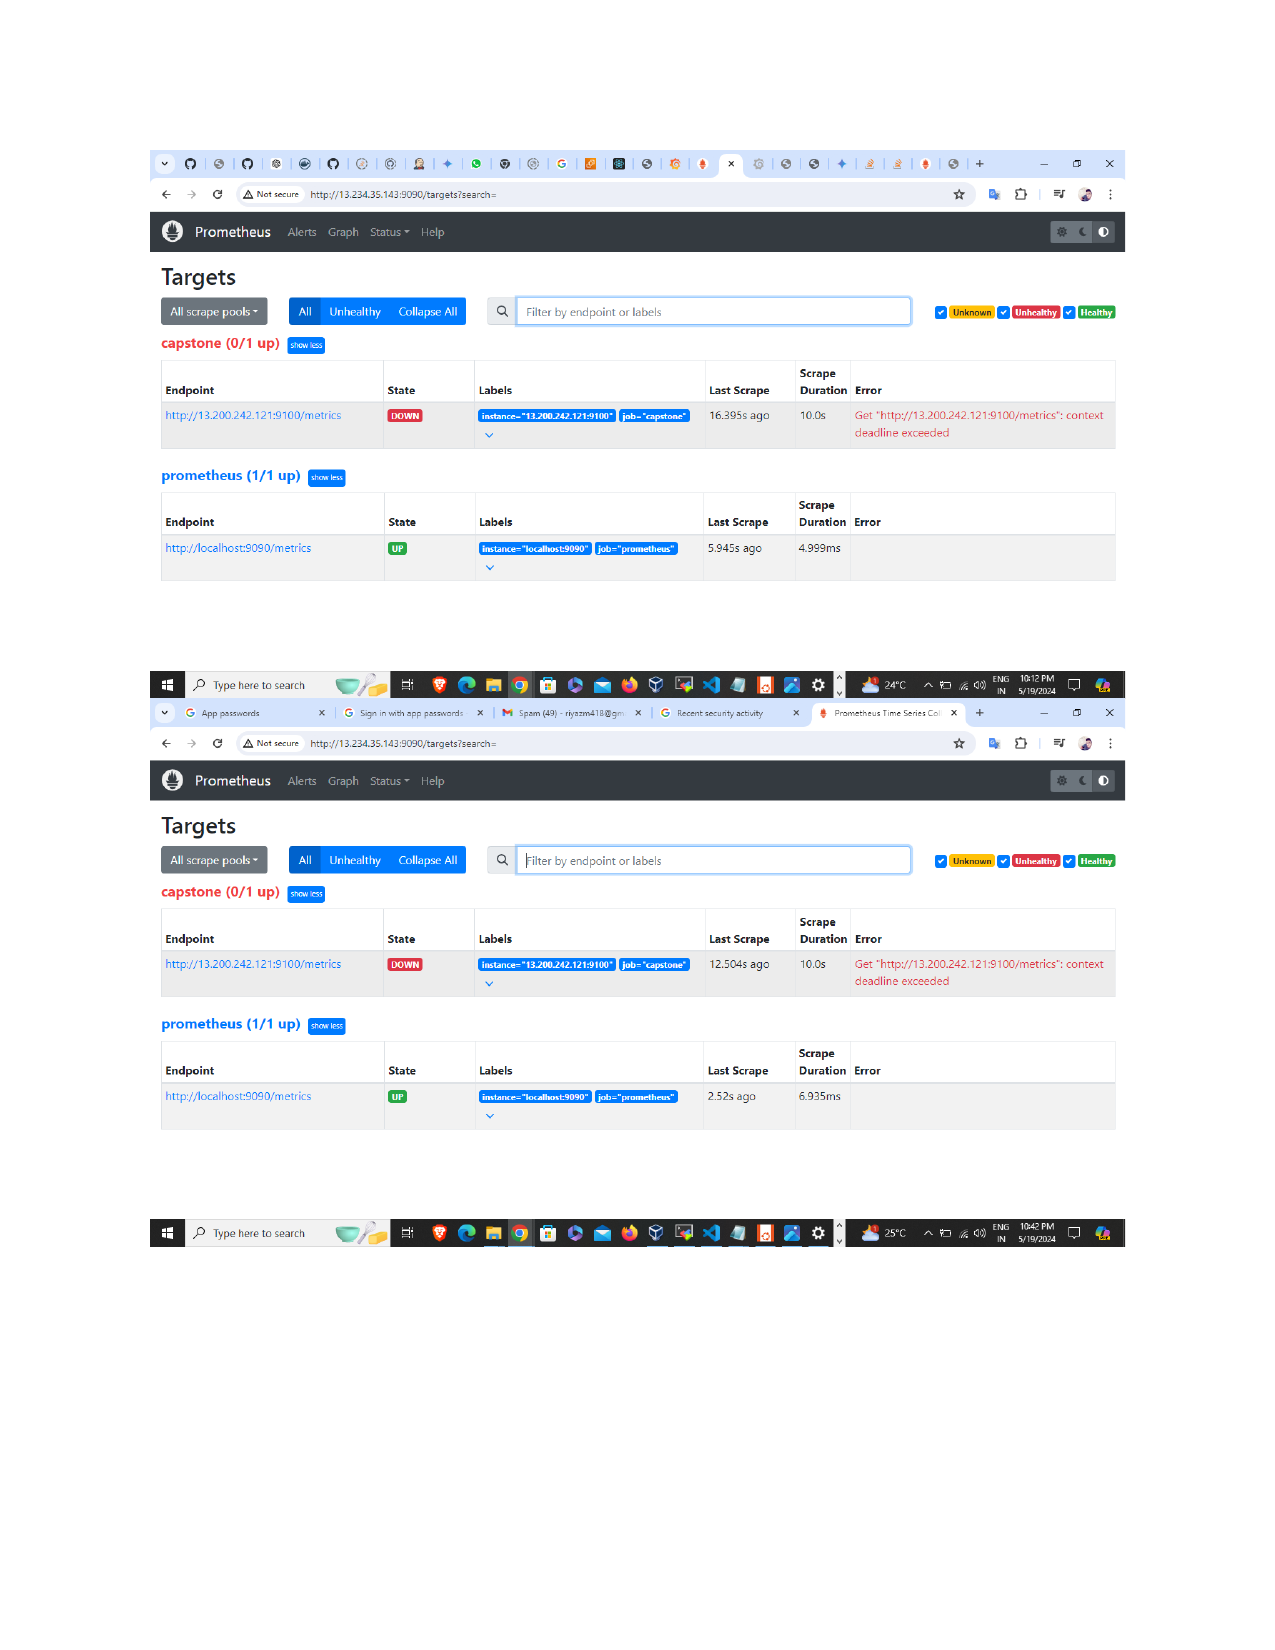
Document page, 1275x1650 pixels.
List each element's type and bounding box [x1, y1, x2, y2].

picture [150, 150, 1125, 1247]
